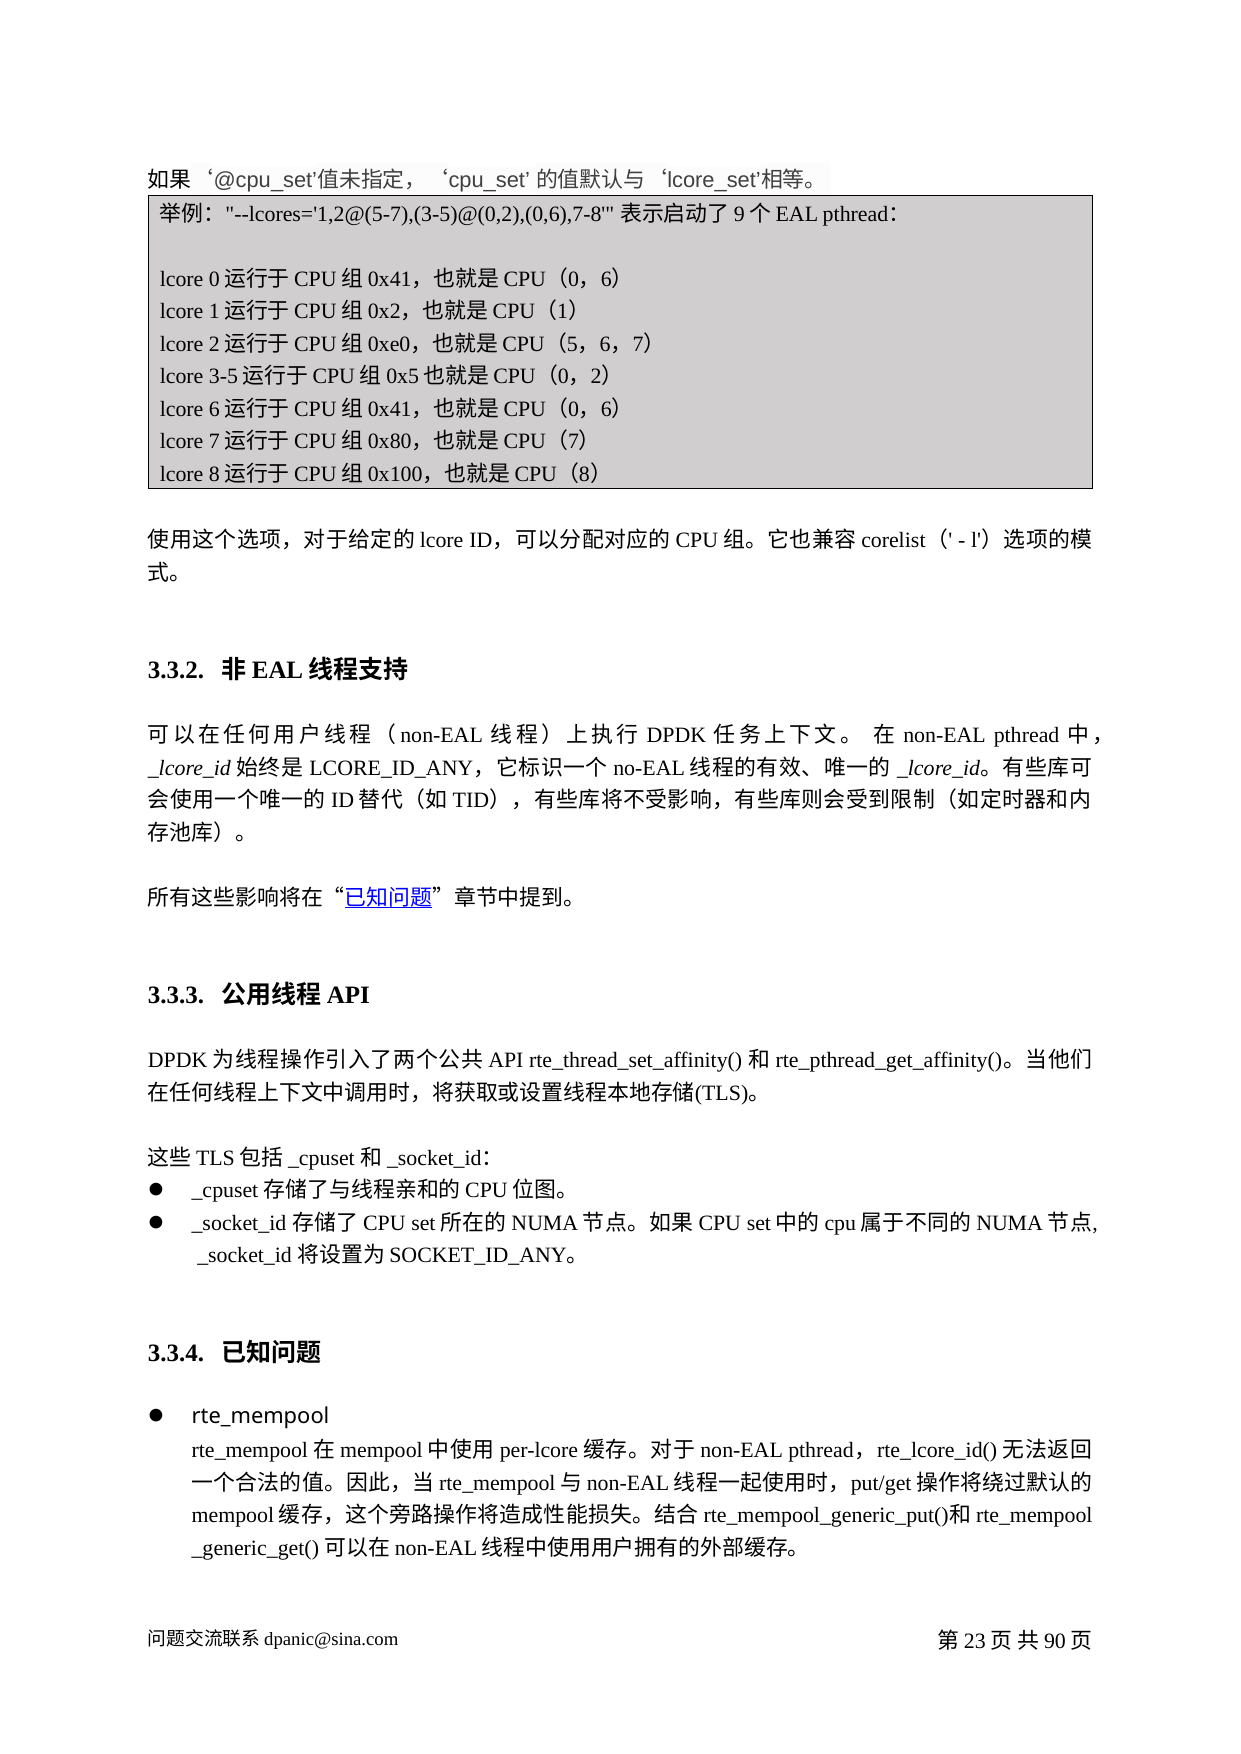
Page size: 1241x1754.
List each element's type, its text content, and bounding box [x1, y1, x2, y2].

list _socket_id 存储了CPU set所在的NUMA节点。如果CPU set中的cpu属于不同的NUMA节点, _socket_id 将设置为SOCKET_ID_ANY。 [148, 1204, 1092, 1269]
subtitle 非EAL线程支持 [148, 635, 1092, 700]
list rte_mempool [148, 1399, 1092, 1432]
text 可以在任何用户线程（non-EAL线程）上执行DPDK任务上下文。 在non-EAL pthread中，_lcore_id 始终是 LCORE_ID_ANY，它标识一个no-EAL线程的有效、唯一的 _lcore_id。有些库可会使用一个唯一的ID替代（如TID），有些库将不受影响，有些库则会受到限制（如定时器和内存池库）。 [148, 717, 1092, 847]
text 所有这些影响将在“已知问题”章节中提到。 [148, 879, 1092, 912]
text DPDK为线程操作引入了两个公共API rte_thread_set_affinity() 和 rte_pthread_get_affinity()。当他们在任何线程上下文中调用时，将获取或设置线程本地存储(TLS)。 [148, 1042, 1092, 1107]
subtitle 公用线程API [148, 960, 1092, 1025]
table_header 举例："--lcores='1,2@(5-7),(3-5)@(0,2),(0,6),7-8'" 表示启动了9个EAL pthread： lcore 0运行于CPU组 0x41，也就是CPU（0，6） lcore 1运行于CPU组 0x2，也就是CPU（1） lcore 2运行于CPU组 0xe0，也就是CPU（5，6，7） lcore 3-5运行于CPU组 0x5也就是CPU（0，2） lcore 6运行于CPU组 0x41，也就是CPU（0，6） lcore 7运行于CPU组 0x80，也就是CPU（7） lcore 8运行于CPU组 0x100，也就是CPU（8） [149, 196, 1092, 488]
text 这些TLS包括 _cpuset 和 _socket_id： [148, 1139, 1092, 1172]
list rte_mempool在mempool中使用per-lcore缓存。对于non-EAL pthread，rte_lcore_id() 无法返回一个合法的值。因此，当rte_mempool与non-EAL线程一起使用时，put/get操作将绕过默认的mempool缓存，这个旁路操作将造成性能损失。结合 rte_mempool_generic_put()和 rte_mempool_generic_get() 可以在non-EAL线程中使用用户拥有的外部缓存。 [191, 1432, 1092, 1562]
text 使用这个选项，对于给定的lcore ID，可以分配对应的CPU组。它也兼容corelist（' - l'）选项的模式。 [148, 522, 1092, 587]
list _cpuset 存储了与线程亲和的CPU位图。 [148, 1172, 1092, 1204]
subtitle 已知问题 [148, 1318, 1092, 1383]
text 如果‘@cpu_set’值未指定，‘cpu_set’ 的值默认与‘lcore_set’相等。 [148, 162, 1092, 194]
